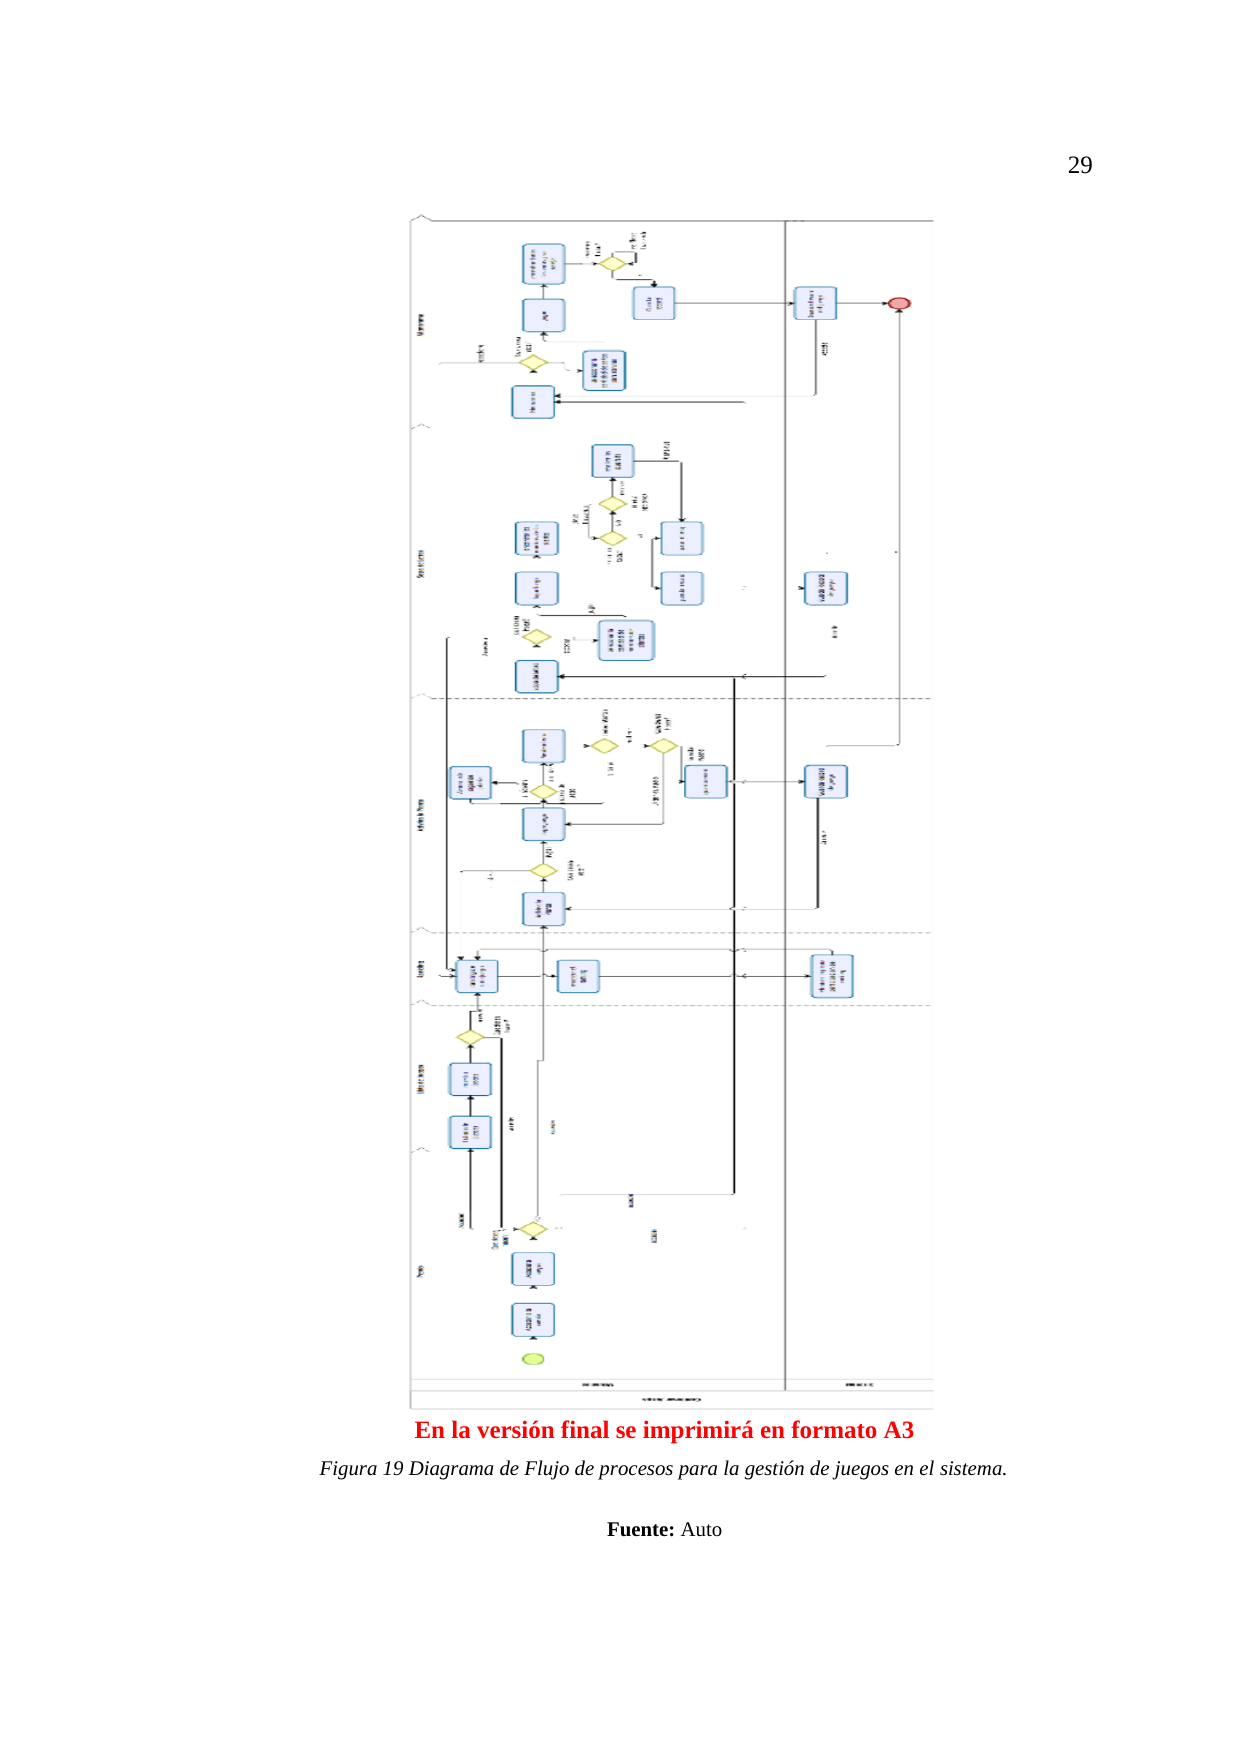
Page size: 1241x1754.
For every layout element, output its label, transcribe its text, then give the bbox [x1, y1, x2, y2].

picture [397, 215, 939, 1415]
text Fuente: Auto [236, 1517, 1092, 1541]
text En la versión final se imprimirá en formato A3 [236, 1415, 1092, 1444]
text Figura 19 Diagrama de Flujo de procesos para la gestión de juegos en el sistema. [236, 1456, 1092, 1480]
